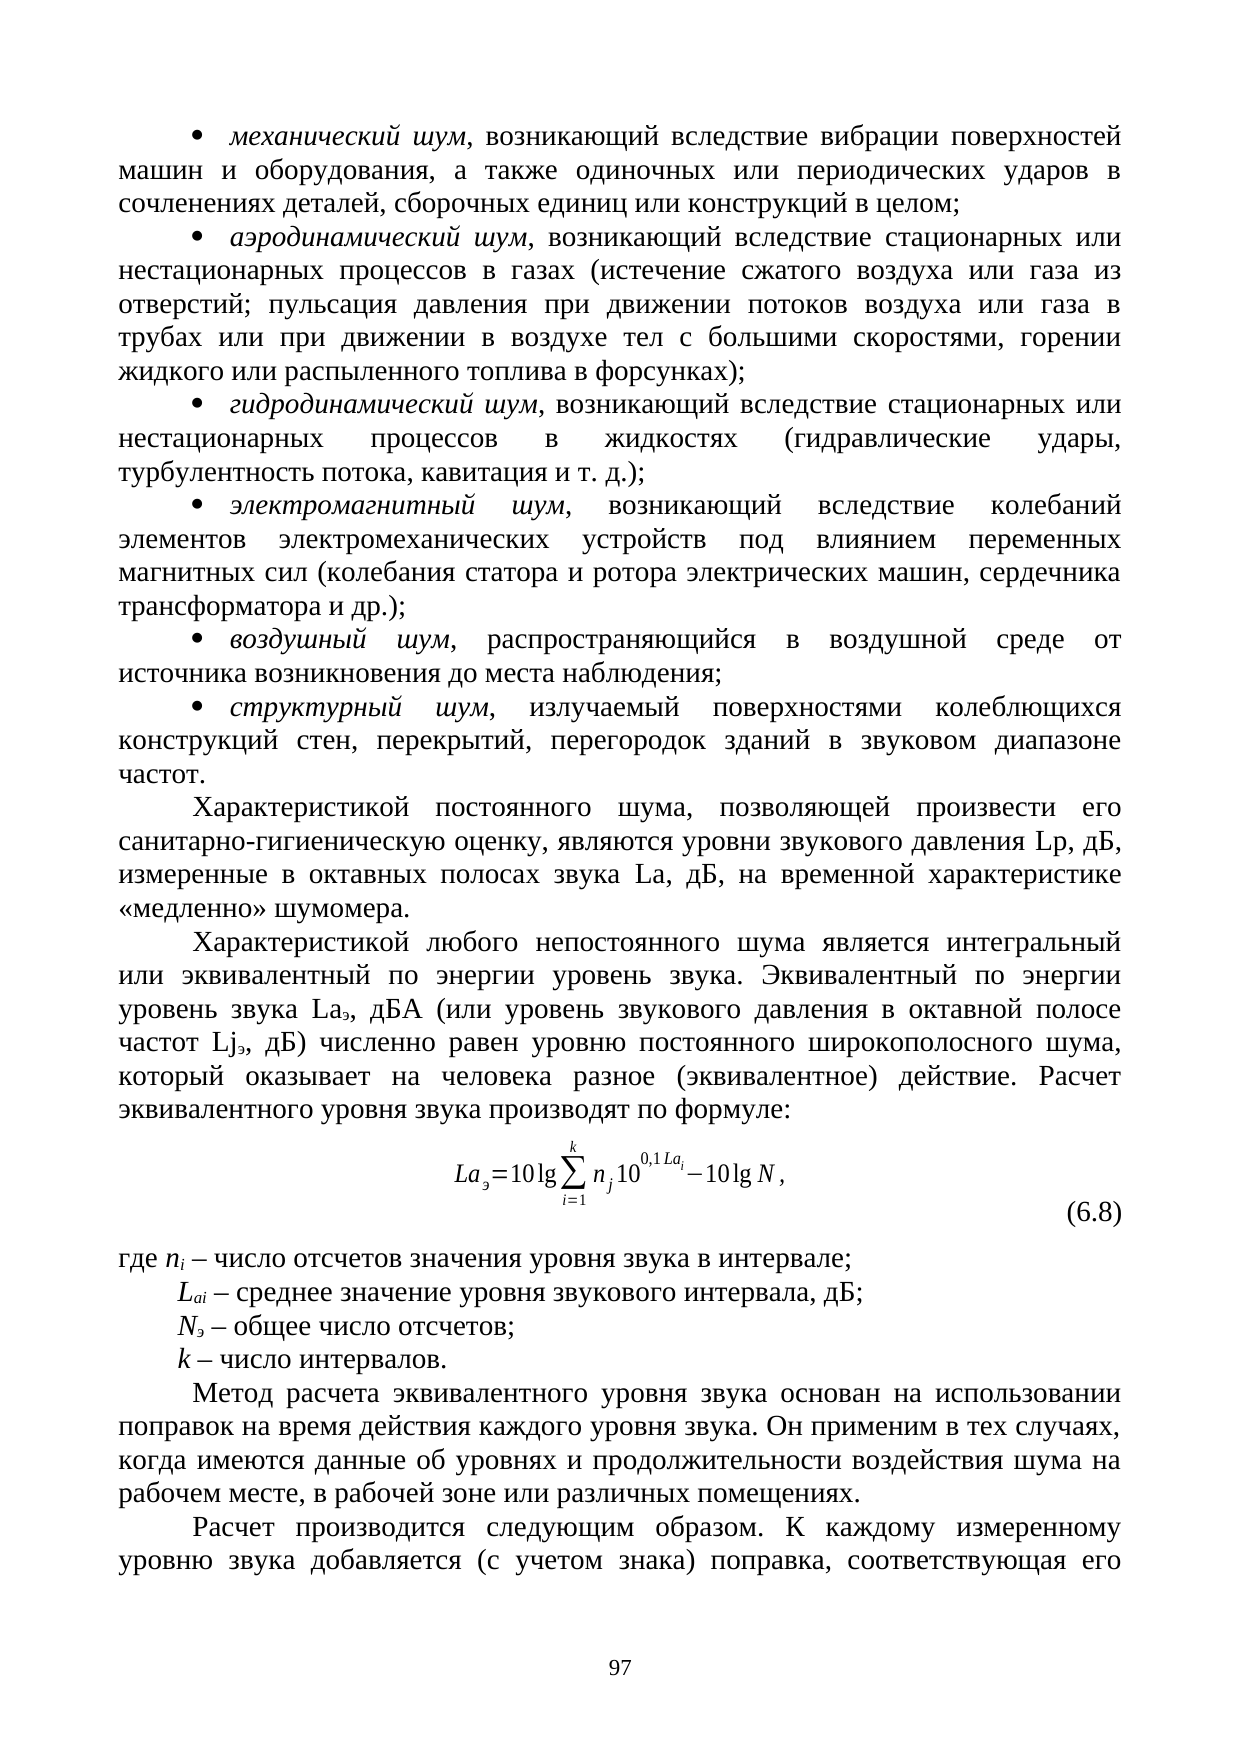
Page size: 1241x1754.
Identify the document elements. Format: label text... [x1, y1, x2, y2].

text Nэ – общее число отсчетов; [118, 1308, 1122, 1341]
list гидродинамический шум, возникающий вследствие стационарных или нестационарных процессов в жидкостях (гидравлические удары, турбулентность потока, кавитация и т. д.); [118, 387, 1122, 487]
text Характеристикой постоянного шума, позволяющей произвести его санитарно-гигиеническую оценку, являются уровни звукового давления Lр, дБ, измеренные в октавных полосах звука La, дБ, на временной характеристике «медленно» шумомера. [118, 789, 1122, 924]
text (6.8) [118, 1137, 1122, 1228]
list аэродинамический шум, возникающий вследствие стационарных или нестационарных процессов в газах (истечение сжатого воздуха или газа из отверстий; пульсация давления при движении потоков воздуха или газа в трубах или при движении в воздухе тел с большими скоростями, горении жидкого или распыленного топлива в форсунках); [118, 219, 1122, 387]
list электромагнитный шум, возникающий вследствие колебаний элементов электромеханических устройств под влиянием переменных магнитных сил (колебания статора и ротора электрических машин, сердечника трансформатора и др.); [118, 487, 1122, 622]
text Lai – среднее значение уровня звукового интервала, дБ; [118, 1274, 1122, 1308]
text где ni – число отсчетов значения уровня звука в интервале; [118, 1241, 1122, 1274]
list воздушный шум, распространяющийся в воздушной среде от источника возникновения до места наблюдения; [118, 622, 1122, 689]
text k – число интервалов. [118, 1341, 1122, 1375]
list механический шум, возникающий вследствие вибрации поверхностей машин и оборудования, а также одиночных или периодических ударов в сочленениях деталей, сборочных единиц или конструкций в целом; [118, 118, 1122, 219]
list структурный шум, излучаемый поверхностями колеблющихся конструкций стен, перекрытий, перегородок зданий в звуковом диапазоне частот. [118, 689, 1122, 789]
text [118, 1509, 1122, 1576]
text Метод расчета эквивалентного уровня звука основан на использовании поправок на время действия каждого уровня звука. Он применим в тех случаях, когда имеются данные об уровнях и продолжительности воздействия шума на рабочем месте, в рабочей зоне или различных помещениях. [118, 1375, 1122, 1509]
text Характеристикой любого непостоянного шума является интегральный или эквивалентный по энергии уровень звука. Эквивалентный по энергии уровень звука Lаэ, дБА (или уровень звукового давления в октавной полосе частот Ljэ, дБ) численно равен уровню постоянного широкополосного шума, который оказывает на человека разное (эквивалентное) действие. Расчет эквивалентного уровня звука производят по формуле: [118, 924, 1122, 1125]
